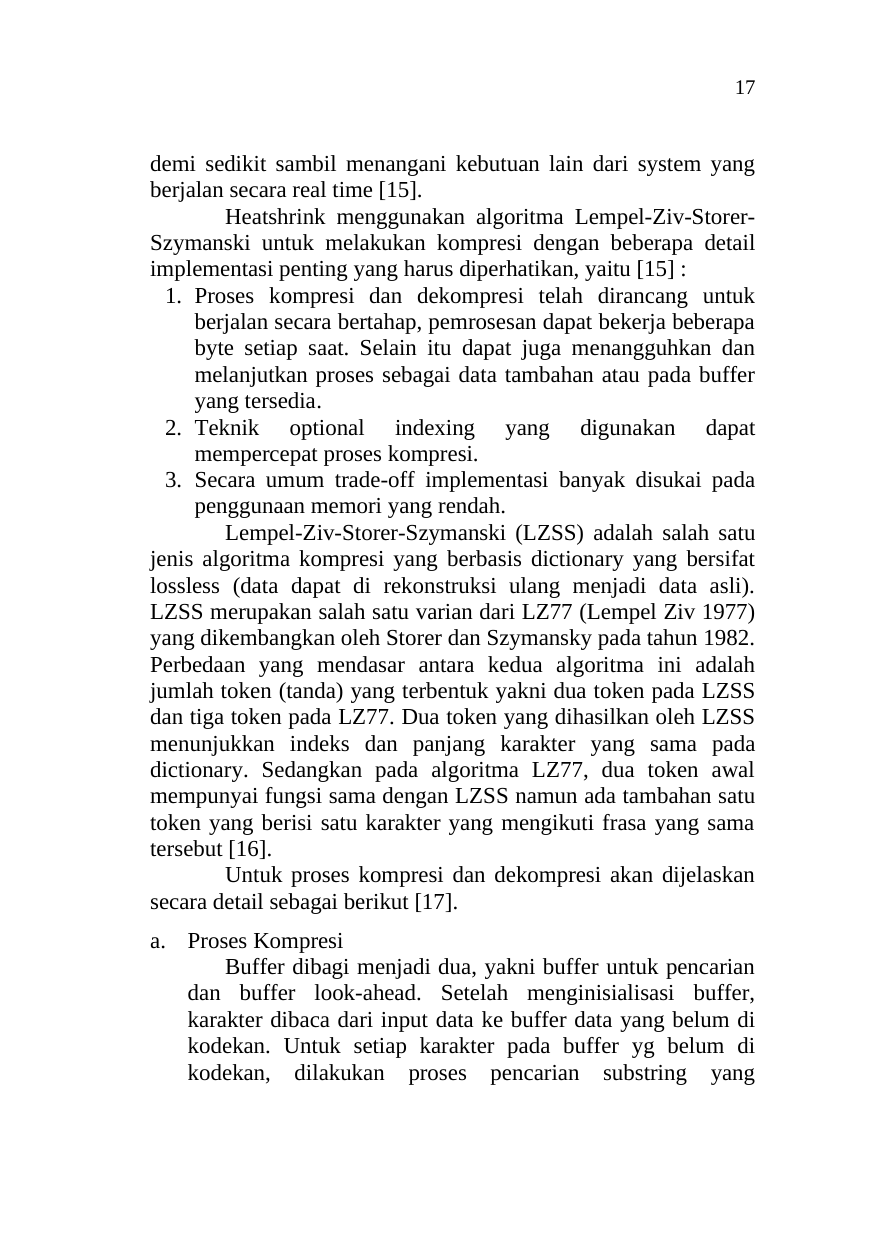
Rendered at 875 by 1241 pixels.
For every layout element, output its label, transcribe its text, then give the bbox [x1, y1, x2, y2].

text 1. Proses kompresi dan dekompresi telah dirancang untuk berjalan secara bertahap, pemrosesan dapat bekerja beberapa byte setiap saat. Selain itu dapat juga menangguhkan dan melanjutkan proses sebagai data tambahan atau pada buffer yang tersedia. [165, 282, 756, 413]
text Lempel-Ziv-Storer-Szymanski (LZSS) adalah salah satu jenis algoritma kompresi yang berbasis dictionary yang bersifat lossless (data dapat di rekonstruksi ulang menjadi data asli). LZSS merupakan salah satu varian dari LZ77 (Lempel Ziv 1977) yang dikembangkan oleh Storer dan Szymansky pada tahun 1982. Perbedaan yang mendasar antara kedua algoritma ini adalah jumlah token (tanda) yang terbentuk yakni dua token pada LZSS dan tiga token pada LZ77. Dua token yang dihasilkan oleh LZSS menunjukkan indeks dan panjang karakter yang sama pada dictionary. Sedangkan pada algoritma LZ77, dua token awal mempunyai fungsi sama dengan LZSS namun ada tambahan satu token yang berisi satu karakter yang mengikuti frasa yang sama tersebut [16]. [150, 519, 756, 862]
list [187, 953, 756, 1085]
text 3. Secara umum trade-off implementasi banyak disukai pada penggunaan memori yang rendah. [165, 466, 756, 519]
list Proses Kompresi [150, 927, 756, 953]
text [150, 150, 756, 203]
text Heatshrink menggunakan algoritma Lempel-Ziv-Storer-Szymanski untuk melakukan kompresi dengan beberapa detail implementasi penting yang harus diperhatikan, yaitu [15] : [150, 203, 756, 282]
text 2. Teknik optional indexing yang digunakan dapat mempercepat proses kompresi. [165, 413, 756, 466]
text Untuk proses kompresi dan dekompresi akan dijelaskan secara detail sebagai berikut [17]. [150, 862, 756, 914]
